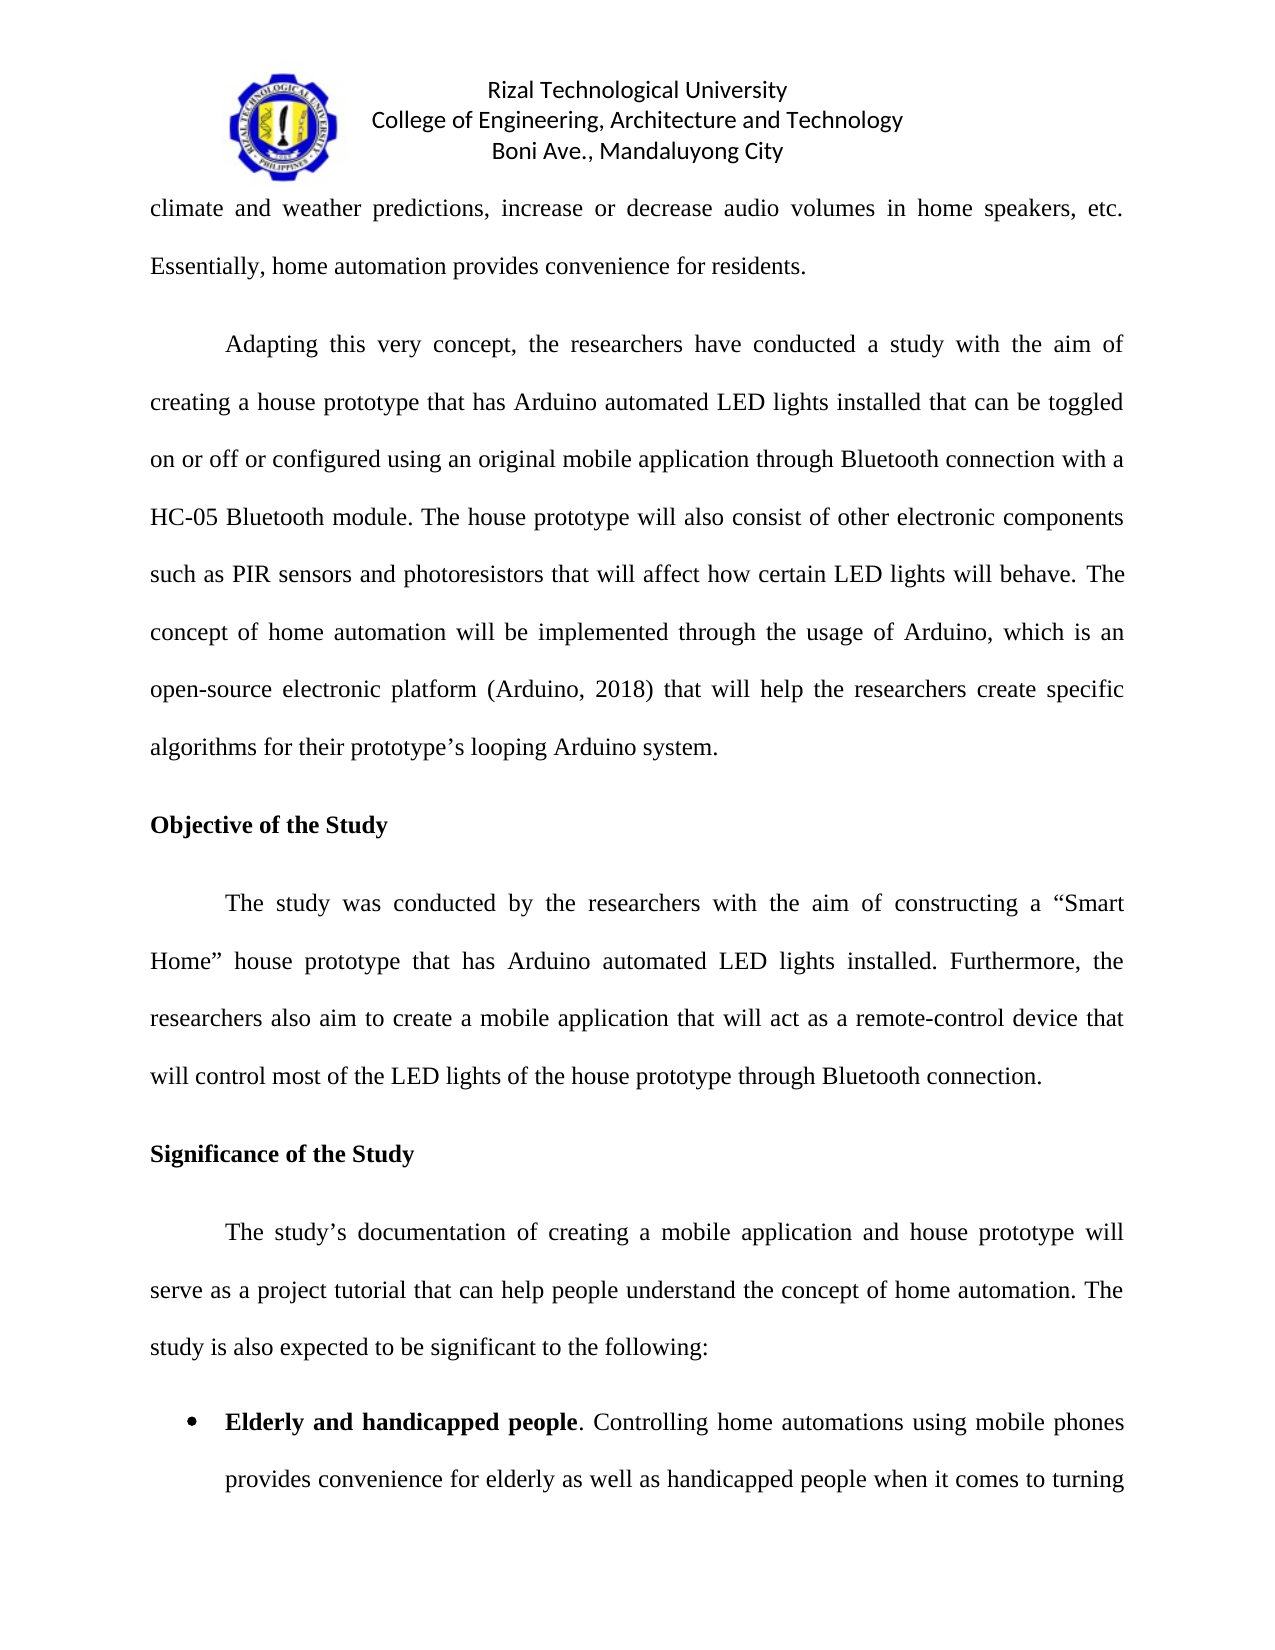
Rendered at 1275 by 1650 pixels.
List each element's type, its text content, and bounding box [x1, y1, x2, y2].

text Significance of the Study [150, 1139, 1125, 1168]
text The study was conducted by the researchers with the aim of constructing a “Smart Home” house prototype that has Arduino automated LED lights installed. Furthermore, the researchers also aim to create a mobile application that will act as a remote-control device that will control most of the LED lights of the house prototype through Bluetooth connection. [150, 888, 1125, 1089]
picture [215, 41, 354, 193]
text Adapting this very concept, the researchers have conducted a study with the aim of creating a house prototype that has Arduino automated LED lights installed that can be toggled on or off or configured using an original mobile application through Bluetooth connection with a HC-05 Bluetooth module. The house prototype will also consist of other electronic components such as PIR sensors and photoresistors that will affect how certain LED lights will behave. The concept of home automation will be implemented through the usage of Arduino, which is an open-source electronic platform (Arduino, 2018) that will help the researchers create specific algorithms for their prototype’s looping Arduino system. [150, 329, 1125, 760]
text Objective of the Study [150, 810, 1125, 839]
text The study’s documentation of creating a mobile application and house prototype will serve as a project tutorial that can help people understand the concept of home automation. The study is also expected to be significant to the following: [150, 1217, 1125, 1361]
